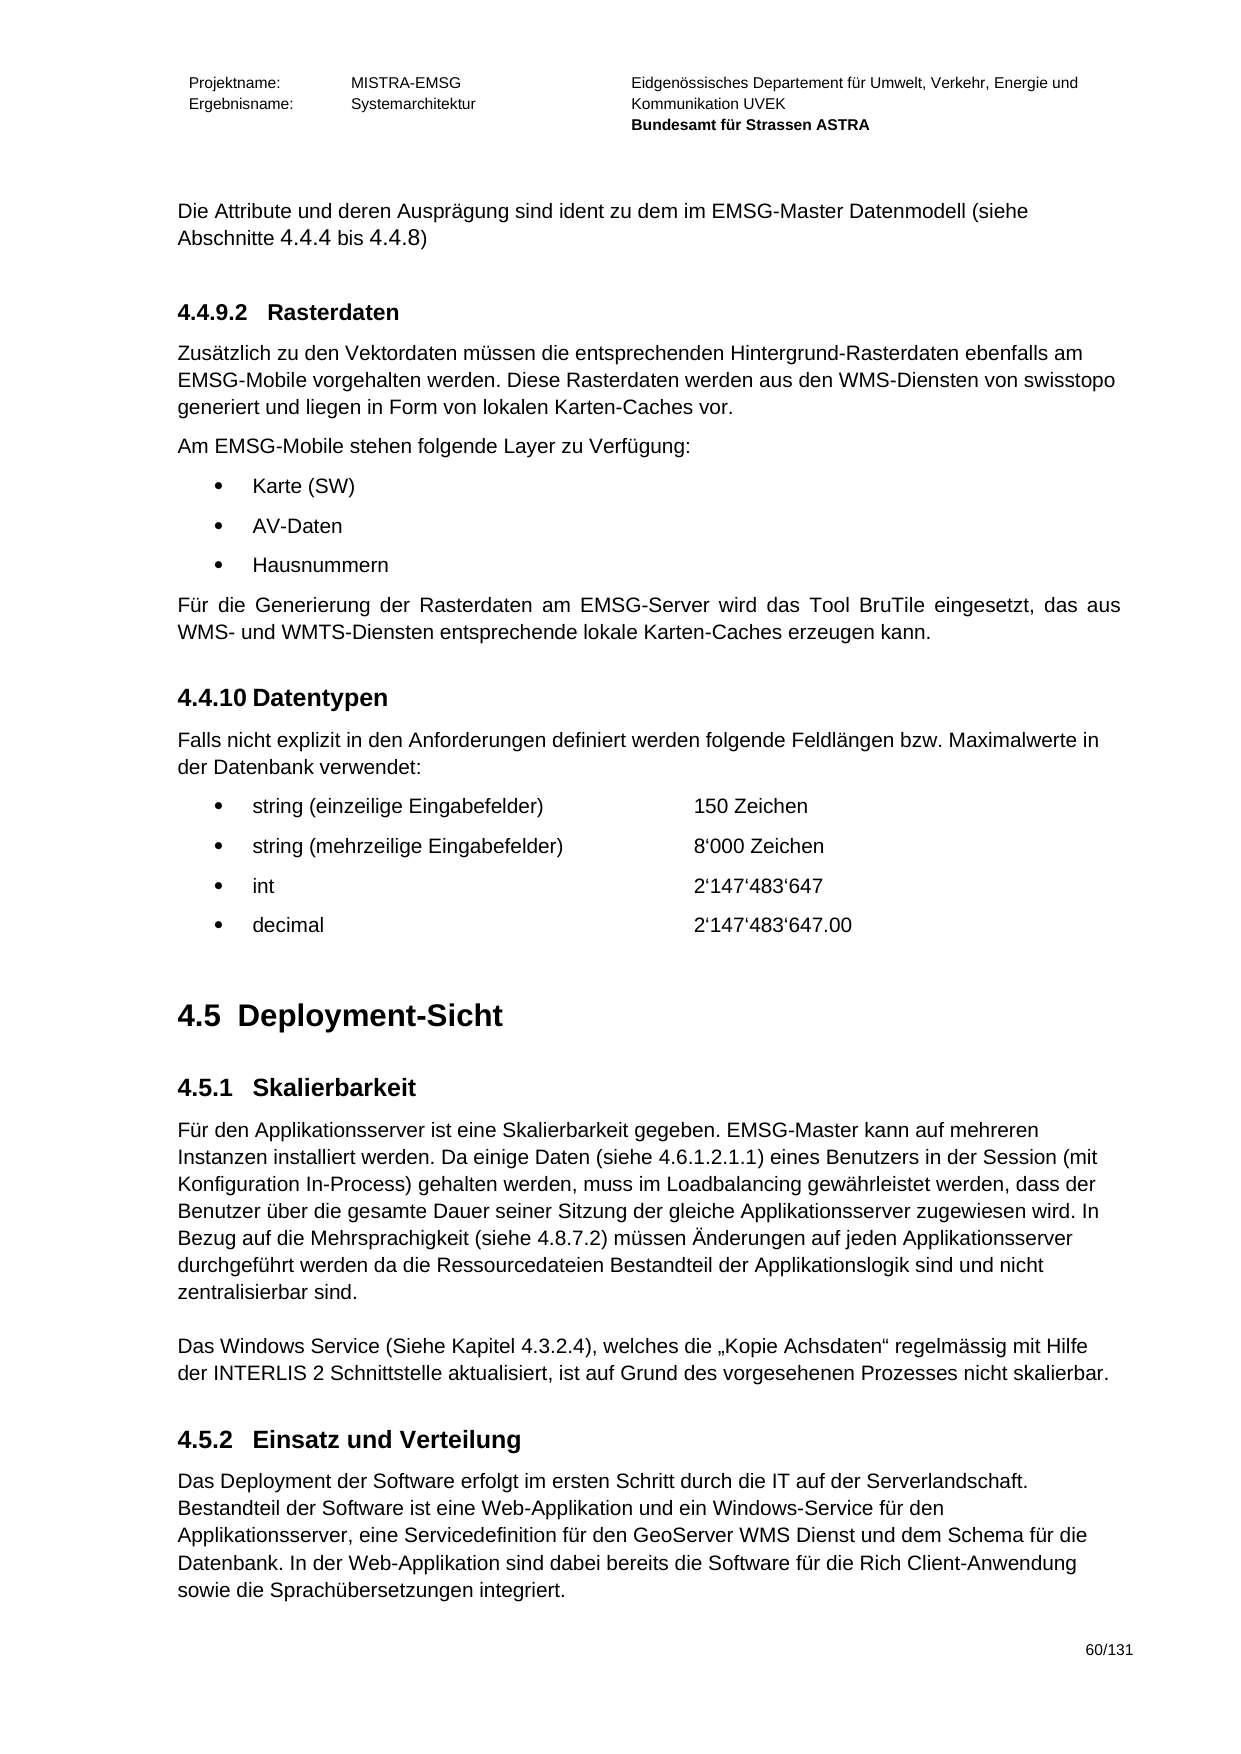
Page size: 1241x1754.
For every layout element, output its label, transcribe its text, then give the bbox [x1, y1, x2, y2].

subtitle Rasterdaten [177, 298, 1122, 325]
text Am EMSG-Mobile stehen folgende Layer zu Verfügung: [177, 431, 1122, 458]
text Die Attribute und deren Ausprägung sind ident zu dem im EMSG-Master Datenmodell (siehe Abschnitte 4.4.4 bis 4.4.8) [177, 196, 1122, 250]
text Für den Applikationsserver ist eine Skalierbarkeit gegeben. EMSG-Master kann auf mehreren Instanzen installiert werden. Da einige Daten (siehe 4.6.1.2.1.1) eines Benutzers in der Session (mit Konfiguration In-Process) gehalten werden, muss im Loadbalancing gewährleistet werden, dass der Benutzer über die gesamte Dauer seiner Sitzung der gleiche Applikationsserver zugewiesen wird. In Bezug auf die Mehrsprachigkeit (siehe 4.8.7.2) müssen Änderungen auf jeden Applikationsserver durchgeführt werden da die Ressourcedateien Bestandteil der Applikationslogik sind und nicht zentralisierbar sind. [177, 1114, 1122, 1304]
list string (einzeilige Eingabefelder) 150 Zeichen [215, 791, 1122, 818]
list decimal 2‘147‘483‘647.00 [215, 910, 1122, 937]
text Zusätzlich zu den Vektordaten müssen die entsprechenden Hintergrund-Rasterdaten ebenfalls am EMSG-Mobile vorgehalten werden. Diese Rasterdaten werden aus den WMS-Diensten von swisstopo generiert und liegen in Form von lokalen Karten-Caches vor. [177, 337, 1122, 419]
text Falls nicht explizit in den Anforderungen definiert werden folgende Feldlängen bzw. Maximalwerte in der Datenbank verwendet: [177, 724, 1122, 779]
list AV-Daten [215, 510, 1122, 537]
subtitle Skalierbarkeit [177, 1073, 1122, 1102]
text Das Deployment der Software erfolgt im ersten Schritt durch die IT auf der Serverlandschaft. Bestandteil der Software ist eine Web-Applikation und ein Windows-Service für den Applikationsserver, eine Servicedefinition für den GeoServer WMS Dienst und dem Schema für die Datenbank. In der Web-Applikation sind dabei bereits die Software für die Rich Client-Anwendung sowie die Sprachübersetzungen integriert. [177, 1466, 1122, 1601]
subtitle Datentypen [177, 683, 1122, 712]
subtitle Deployment-Sicht [177, 997, 1122, 1033]
list string (mehrzeilige Eingabefelder) 8‘000 Zeichen [215, 831, 1122, 858]
list int 2‘147‘483‘647 [215, 870, 1122, 897]
list Hausnummern [215, 550, 1122, 577]
list Karte (SW) [215, 471, 1122, 498]
subtitle Einsatz und Verteilung [177, 1425, 1122, 1453]
text Das Windows Service (Siehe Kapitel 4.3.2.4), welches die „Kopie Achsdaten“ regelmässig mit Hilfe der INTERLIS 2 Schnittstelle aktualisiert, ist auf Grund des vorgesehenen Prozesses nicht skalierbar. [177, 1331, 1122, 1385]
text Für die Generierung der Rasterdaten am EMSG-Server wird das Tool BruTile eingesetzt, das aus WMS- und WMTS-Diensten entsprechende lokale Karten-Caches erzeugen kann. [177, 589, 1122, 644]
